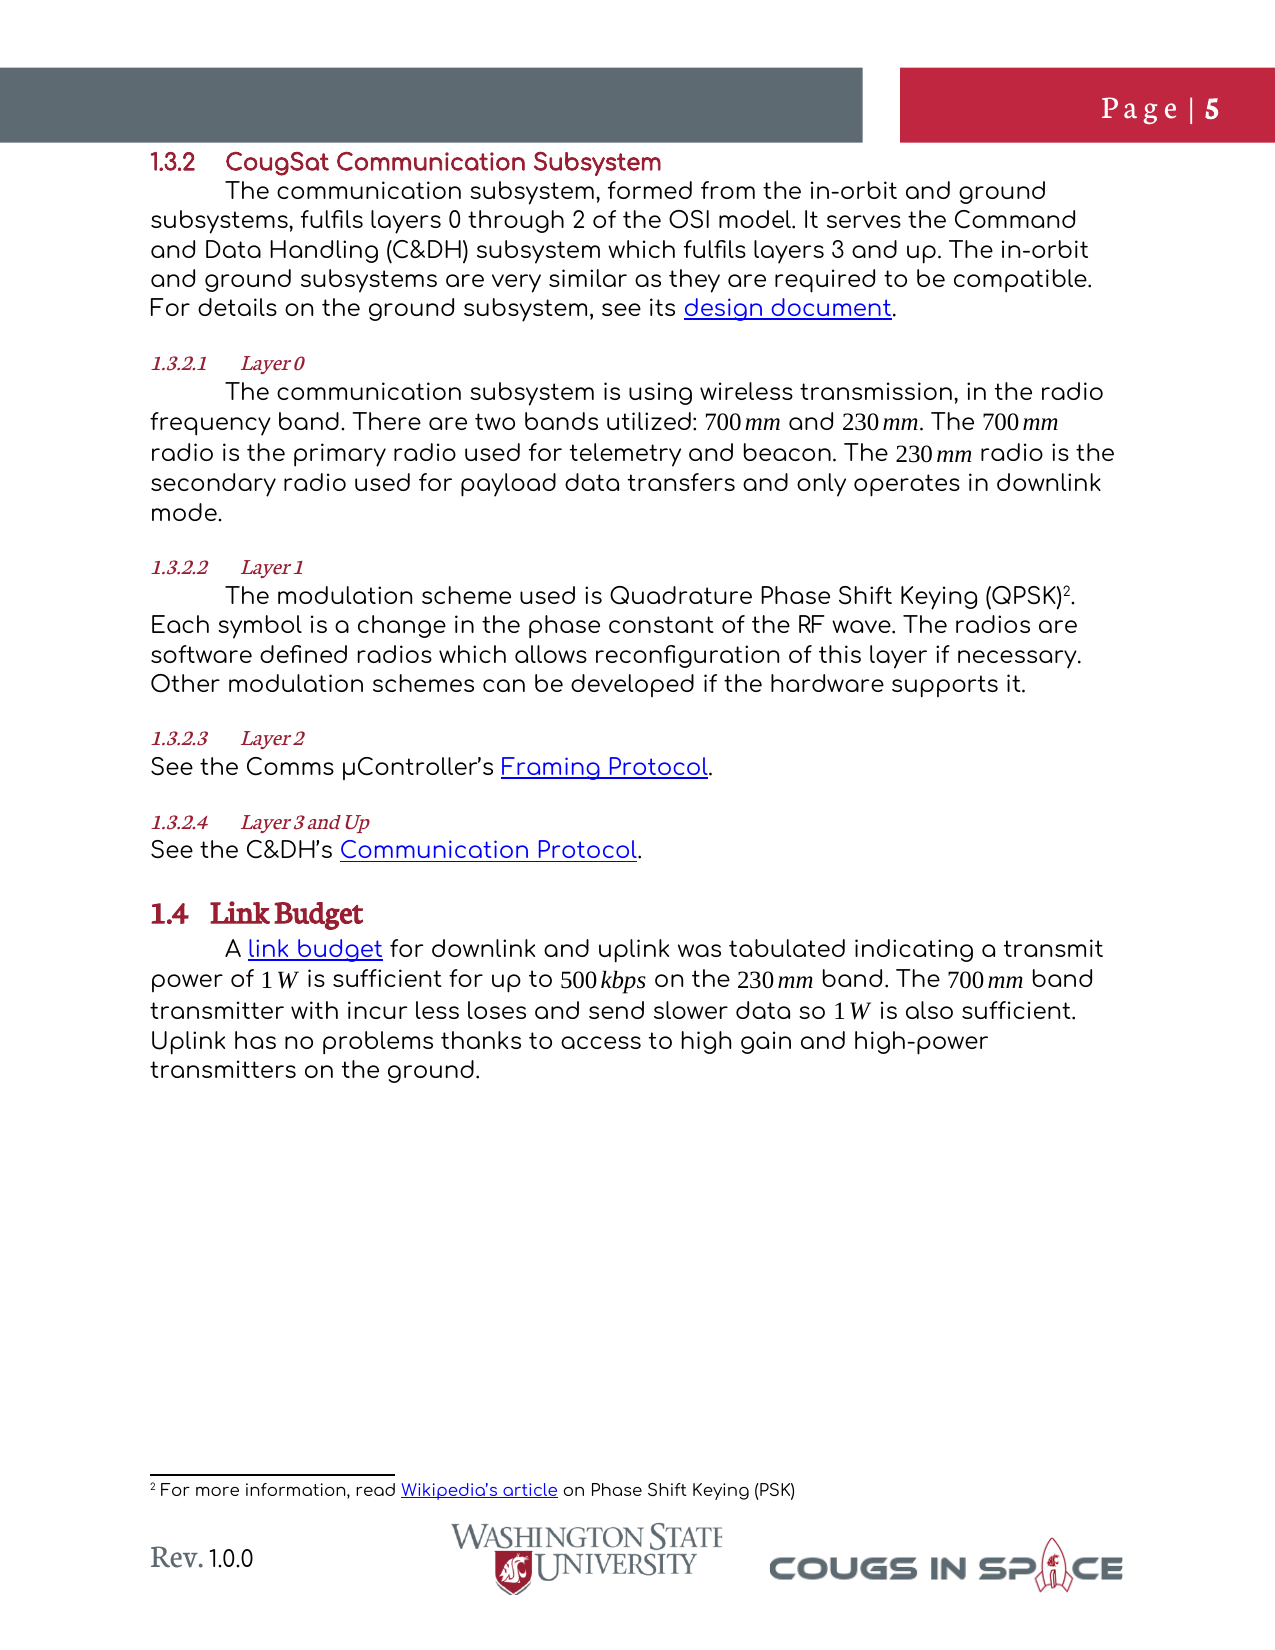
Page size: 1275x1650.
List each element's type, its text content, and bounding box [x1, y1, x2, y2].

text The modulation scheme used is Quadrature Phase Shift Keying (QPSK). Each symbol is a change in the phase constant of the RF wave. The radios are software defined radios which allows reconfiguration of this layer if necessary. Other modulation schemes can be developed if the hardware supports it. [150, 584, 1125, 698]
text See the Comms µController’s Framing Protocol. [150, 755, 1125, 781]
picture [769, 1537, 1123, 1594]
subtitle Layer 0 [150, 346, 1125, 375]
text See the C&DH’s Communication Protocol. [150, 839, 1125, 864]
subtitle Layer 2 [150, 722, 1125, 751]
text The communication subsystem is using wireless transmission, in the radio frequency band. There are two bands utilized: and . The radio is the primary radio used for telemetry and beacon. The radio is the secondary radio used for payload data transfers and only operates in downlink mode. [150, 380, 1125, 526]
subtitle Link Budget [150, 889, 1125, 931]
text The communication subsystem, formed from the in-orbit and ground subsystems, fulfils layers 0 through 2 of the OSI model. It serves the Command and Data Handling (C&DH) subsystem which fulfils layers 3 and up. The in-orbit and ground subsystems are very similar as they are required to be compatible. For details on the ground subsystem, see its design document. [150, 179, 1125, 322]
subtitle Layer 1 [150, 551, 1125, 580]
subtitle Layer 3 and Up [150, 806, 1125, 834]
text A link budget for downlink and uplink was tabulated indicating a transmit power of is sufficient for up to on the band. The band transmitter with incur less loses and send slower data so is also sufficient. Uplink has no problems thanks to access to high gain and high-power transmitters on the ground. [150, 937, 1125, 1084]
picture [450, 1522, 723, 1595]
subtitle CougSat Communication Subsystem [150, 150, 1125, 176]
